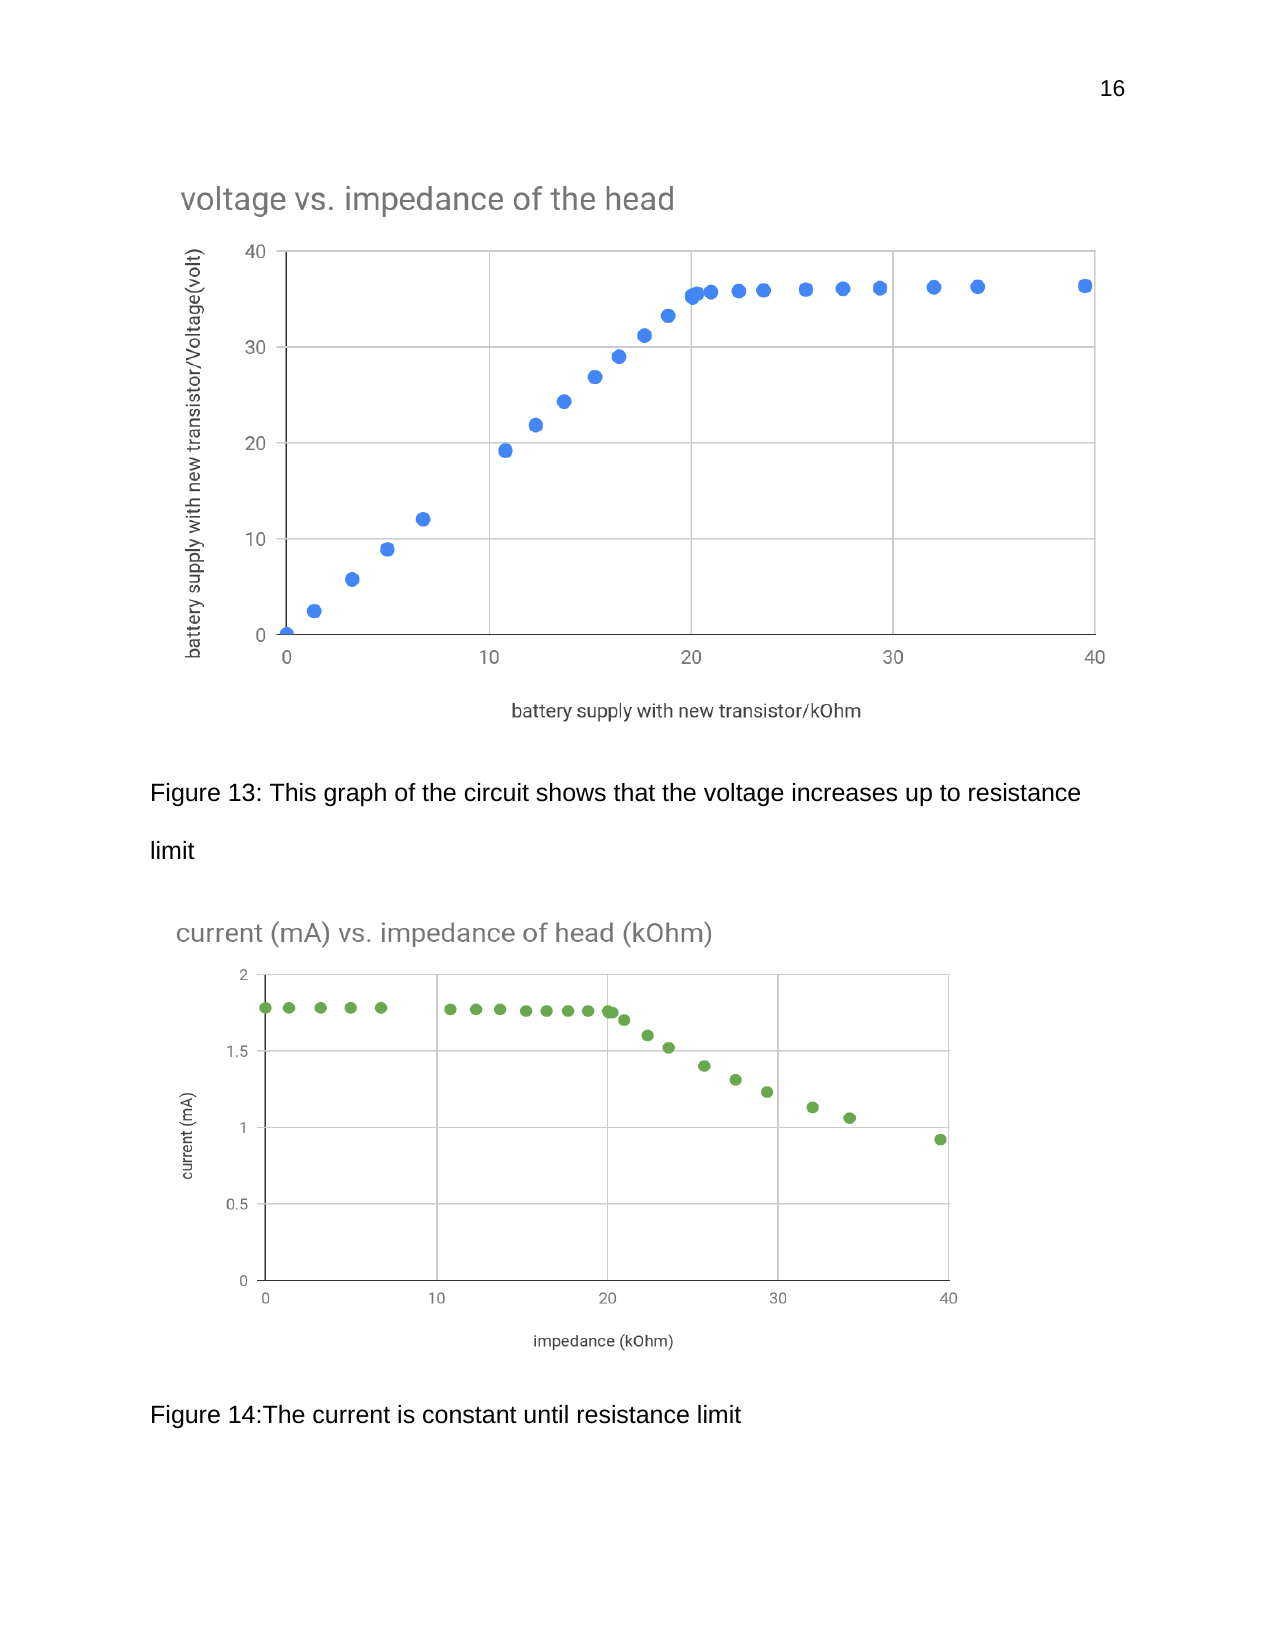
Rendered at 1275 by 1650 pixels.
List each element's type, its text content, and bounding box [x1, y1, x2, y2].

text Figure 14:The current is constant until resistance limit [150, 1400, 1125, 1429]
text Figure 13: This graph of the circuit shows that the voltage increases up to resistance limit [150, 778, 1125, 865]
picture [150, 893, 975, 1374]
picture [150, 150, 1125, 752]
